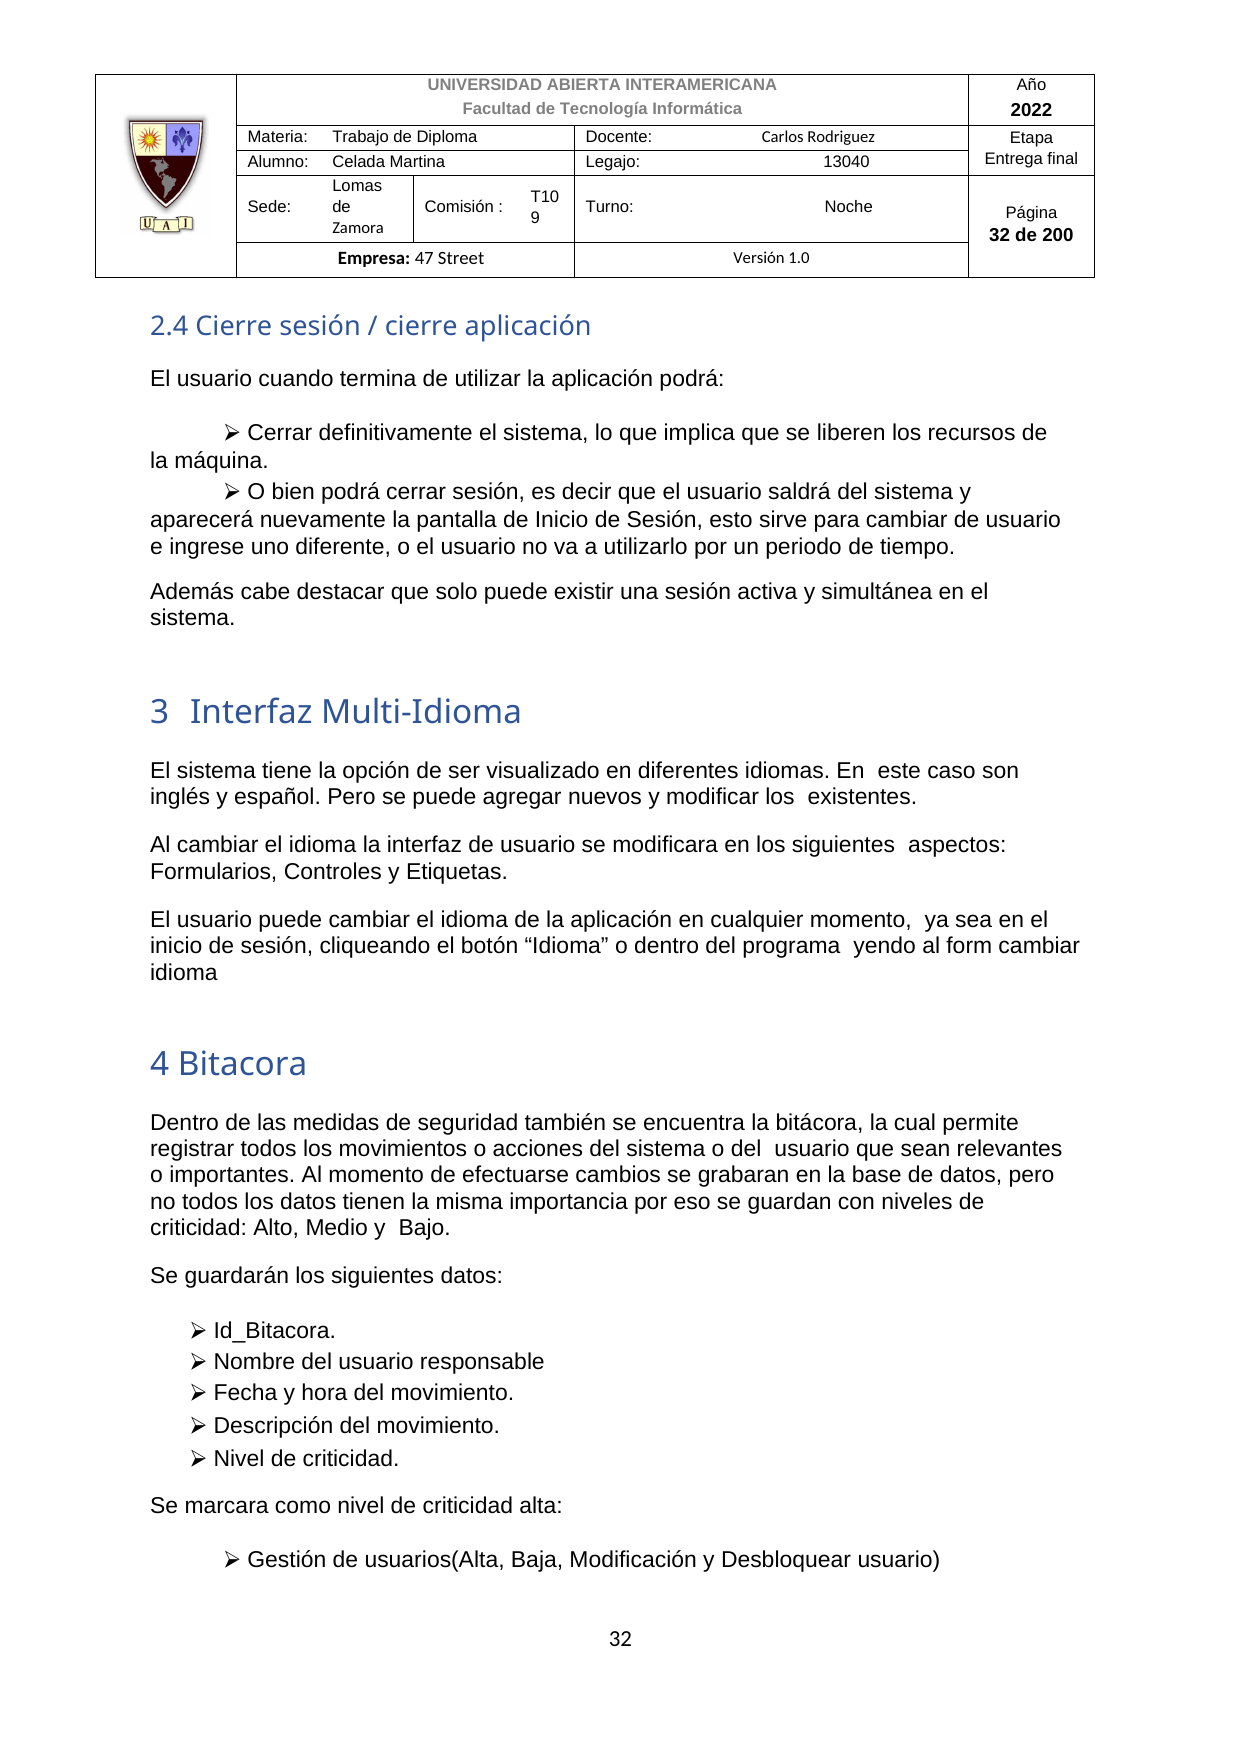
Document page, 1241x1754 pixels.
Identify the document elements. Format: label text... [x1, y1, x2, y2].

text El usuario cuando termina de utilizar la aplicación podrá: [150, 365, 979, 391]
subtitle 4 Bitacora [150, 1040, 1090, 1086]
text Dentro de las medidas de seguridad también se encuentra la bitácora, la cual permite registrar todos los movimientos o acciones del sistema o del usuario que sean relevantes o importantes. Al momento de efectuarse cambios se grabaran en la base de datos, pero no todos los datos tienen la misma importancia por eso se guardan con niveles de criticidad: Alto, Medio y Bajo. [150, 1109, 1075, 1240]
text ⮚ Cerrar definitivamente el sistema, lo que implica que se liberen los recursos de la máquina. [150, 416, 1049, 473]
list ⮚ Nombre del usuario responsable [190, 1345, 789, 1376]
subtitle Interfaz Multi-Idioma [150, 688, 1090, 734]
text ⮚ Descripción del movimiento. [150, 1409, 1090, 1441]
text El usuario puede cambiar el idioma de la aplicación en cualquier momento, ya sea en el inicio de sesión, cliqueando el botón “Idioma” o dentro del programa yendo al form cambiar idioma [150, 906, 1080, 985]
text ⮚ Nivel de criticidad. [150, 1442, 1090, 1473]
text ⮚ Gestión de usuarios(Alta, Baja, Modificación y Desbloquear usuario) [150, 1543, 1019, 1574]
list ⮚ Id_Bitacora. [190, 1314, 1090, 1345]
subtitle 2.4 Cierre sesión / cierre aplicación [150, 306, 1090, 343]
text Al cambiar el idioma la interfaz de usuario se modificara en los siguientes aspectos: Formularios, Controles y Etiquetas. [150, 831, 1062, 884]
text Se guardarán los siguientes datos: [150, 1262, 1090, 1289]
text Además cabe destacar que solo puede existir una sesión activa y simultánea en el sistema. [150, 578, 1065, 631]
text ⮚ Fecha y hora del movimiento. [150, 1376, 1090, 1407]
text ⮚ O bien podrá cerrar sesión, es decir que el usuario saldrá del sistema y aparecerá nuevamente la pantalla de Inicio de Sesión, esto sirve para cambiar de usuario e ingrese uno diferente, o el usuario no va a utilizarlo por un periodo de tiempo. [150, 475, 1071, 559]
text El sistema tiene la opción de ser visualizado en diferentes idiomas. En este caso son inglés y español. Pero se puede agregar nuevos y modificar los existentes. [150, 757, 1040, 809]
text Se marcara como nivel de criticidad alta: [150, 1492, 1090, 1518]
picture [120, 111, 212, 237]
